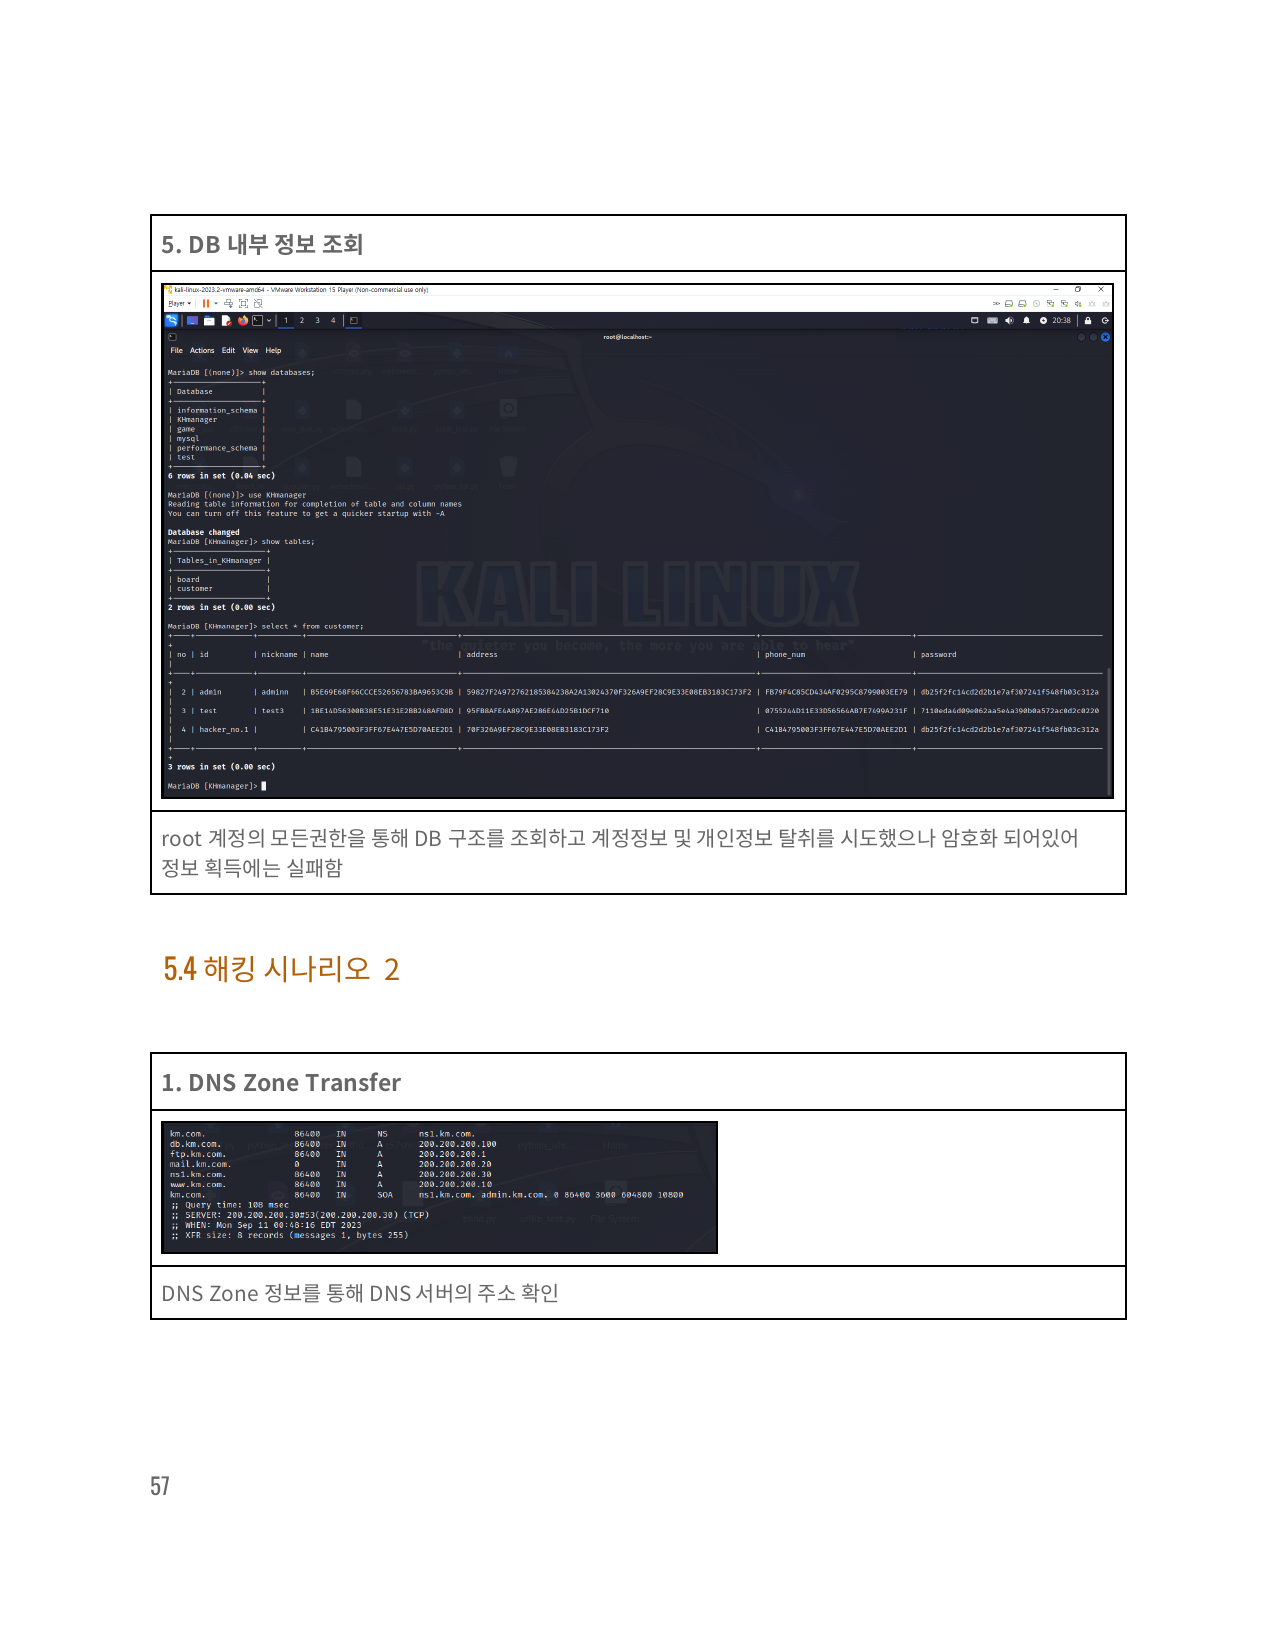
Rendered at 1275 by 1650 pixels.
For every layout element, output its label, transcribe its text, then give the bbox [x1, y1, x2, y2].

subtitle 5.4 해킹 시나리오 2 [150, 945, 1125, 988]
table_header 5. DB 내부 정보 조회 [152, 216, 1125, 270]
picture [164, 1123, 716, 1252]
table_cell [152, 272, 1125, 810]
table_cell DNS Zone 정보를 통해 DNS서버의 주소 확인 [152, 1267, 1125, 1318]
picture [164, 285, 1112, 797]
table_header 1. DNS Zone Transfer [152, 1054, 1125, 1108]
table_cell [152, 1111, 1125, 1265]
table_cell root 계정의 모든권한을 통해 DB 구조를 조회하고 계정정보 및 개인정보 탈취를 시도했으나 암호화 되어있어 정보 획득에는 실패함 [152, 812, 1125, 893]
